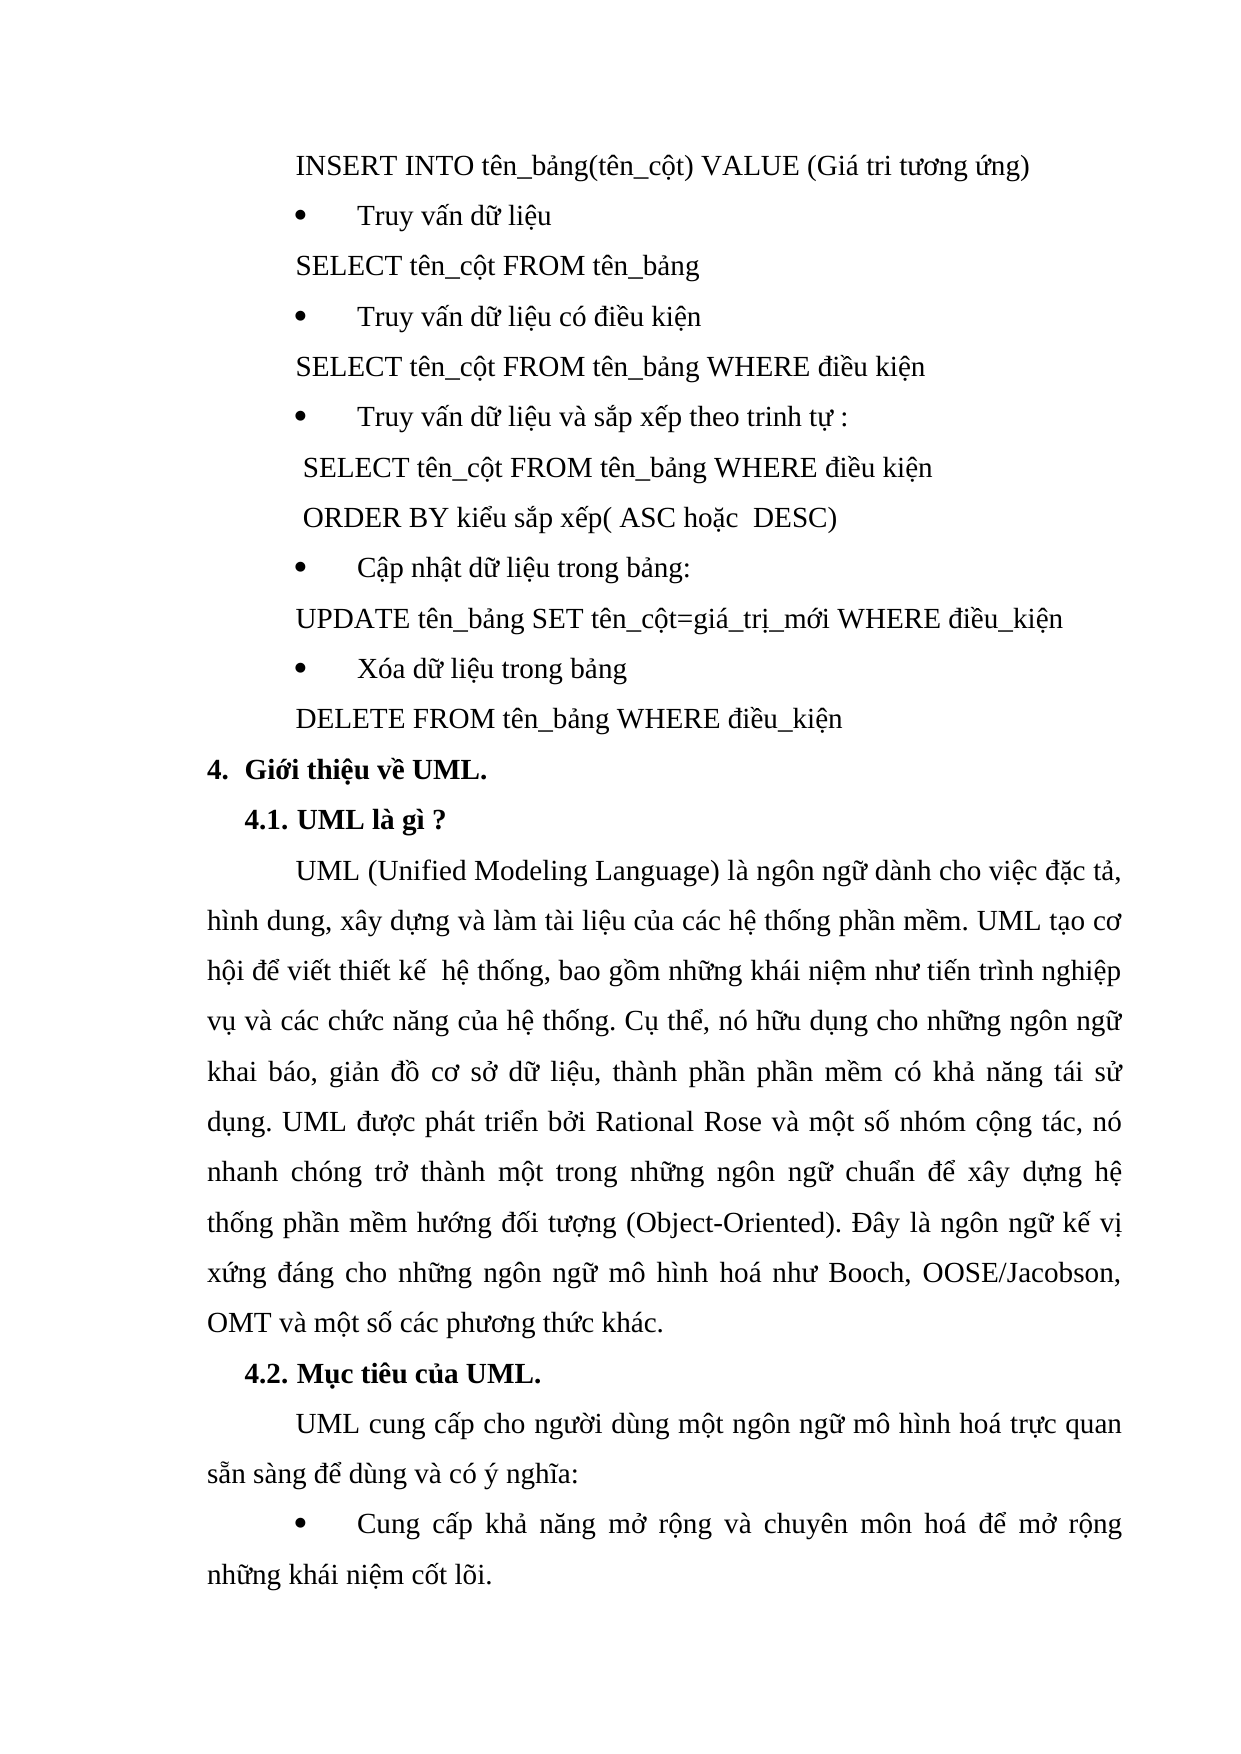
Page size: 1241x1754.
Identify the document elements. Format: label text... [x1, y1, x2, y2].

list Cung cấp khả năng mở rộng và chuyên môn hoá để mở rộng những khái niệm cốt lõi. [207, 1507, 1122, 1591]
list UML cung cấp cho người dùng một ngôn ngữ mô hình hoá trực quan sẵn sàng để dùng và có ý nghĩa: [207, 1406, 1122, 1490]
list SELECT tên_cột FROM tên_bảng WHERE điều kiện [207, 349, 1122, 383]
list Xóa dữ liệu trong bảng [207, 651, 1122, 685]
list SELECT tên_cột FROM tên_bảng [207, 248, 1122, 282]
list Cập nhật dữ liệu trong bảng: [207, 551, 1122, 584]
list Mục tiêu của UML. [244, 1356, 1122, 1389]
list INSERT INTO tên_bảng(tên_cột) VALUE (Giá tri tương ứng) [207, 148, 1122, 181]
list DELETE FROM tên_bảng WHERE điều_kiện [207, 702, 1122, 735]
list Giới thiệu về UML. [207, 752, 1122, 786]
list UPDATE tên_bảng SET tên_cột=giá_trị_mới WHERE điều_kiện [207, 601, 1122, 634]
list SELECT tên_cột FROM tên_bảng WHERE điều kiện [207, 450, 1122, 483]
list Truy vấn dữ liệu có điều kiện [207, 299, 1122, 332]
list Truy vấn dữ liệu và sắp xếp theo trinh tự : [207, 399, 1122, 433]
list ORDER BY kiểu sắp xếp( ASC hoặc DESC) [207, 500, 1122, 534]
list UML (Unified Modeling Language) là ngôn ngữ dành cho việc đặc tả, hình dung, xây dựng và làm tài liệu của các hệ thống phần mềm. UML tạo cơ hội để viết thiết kế hệ thống, bao gồm những khái niệm như tiến trình nghiệp vụ và các chức năng của hệ thống. Cụ thể, nó hữu dụng cho những ngôn ngữ khai báo, giản đồ cơ sở dữ liệu, thành phần phần mềm có khả năng tái sử dụng. UML được phát triển bởi Rational Rose và một số nhóm cộng tác, nó nhanh chóng trở thành một trong những ngôn ngữ chuẩn để xây dựng hệ thống phần mềm hướng đối tượng (Object-Oriented). Đây là ngôn ngữ kế vị xứng đáng cho những ngôn ngữ mô hình hoá như Booch, OOSE/Jacobson, OMT và một số các phương thức khác. [207, 853, 1122, 1339]
list UML là gì ? [244, 802, 1122, 836]
list Truy vấn dữ liệu [207, 198, 1122, 232]
